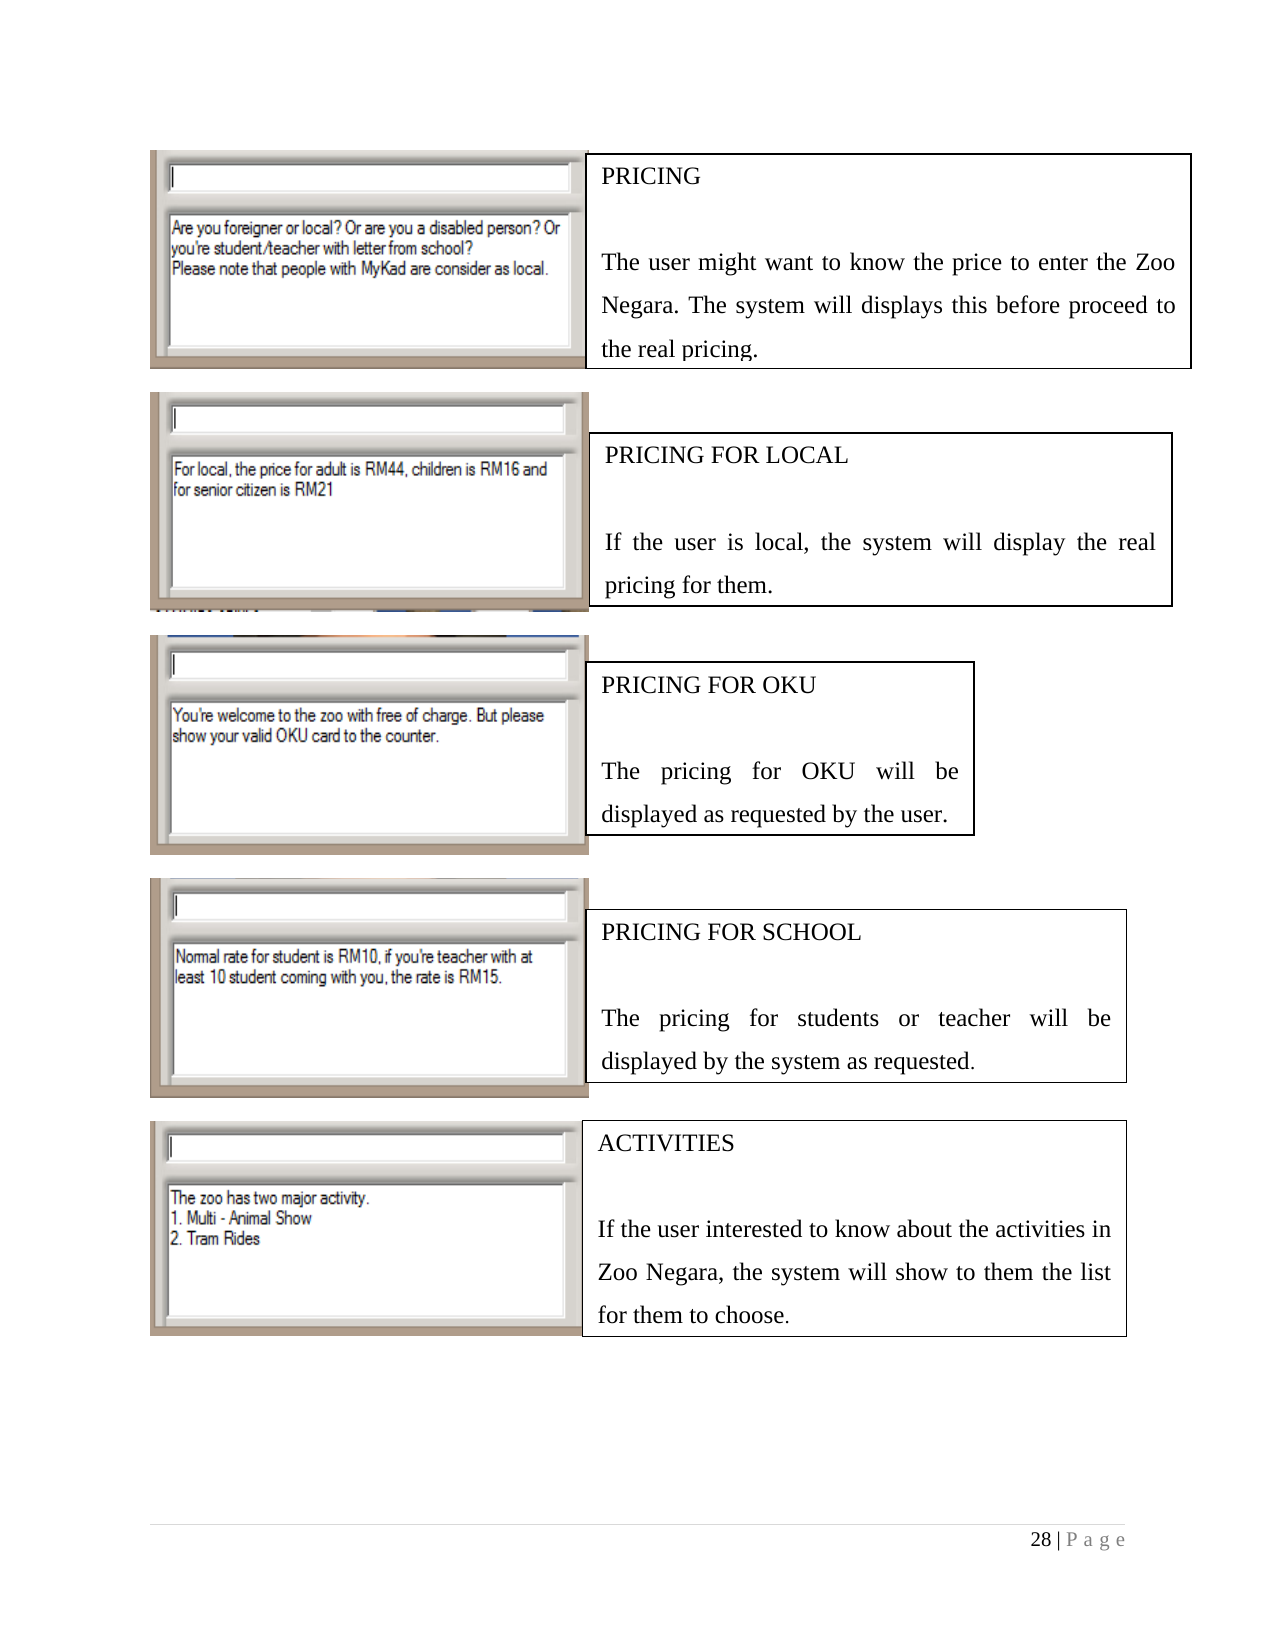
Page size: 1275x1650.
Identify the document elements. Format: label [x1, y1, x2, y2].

picture [150, 635, 589, 855]
picture [150, 878, 589, 1098]
picture [150, 1121, 582, 1336]
picture [150, 392, 589, 612]
picture [150, 150, 589, 369]
